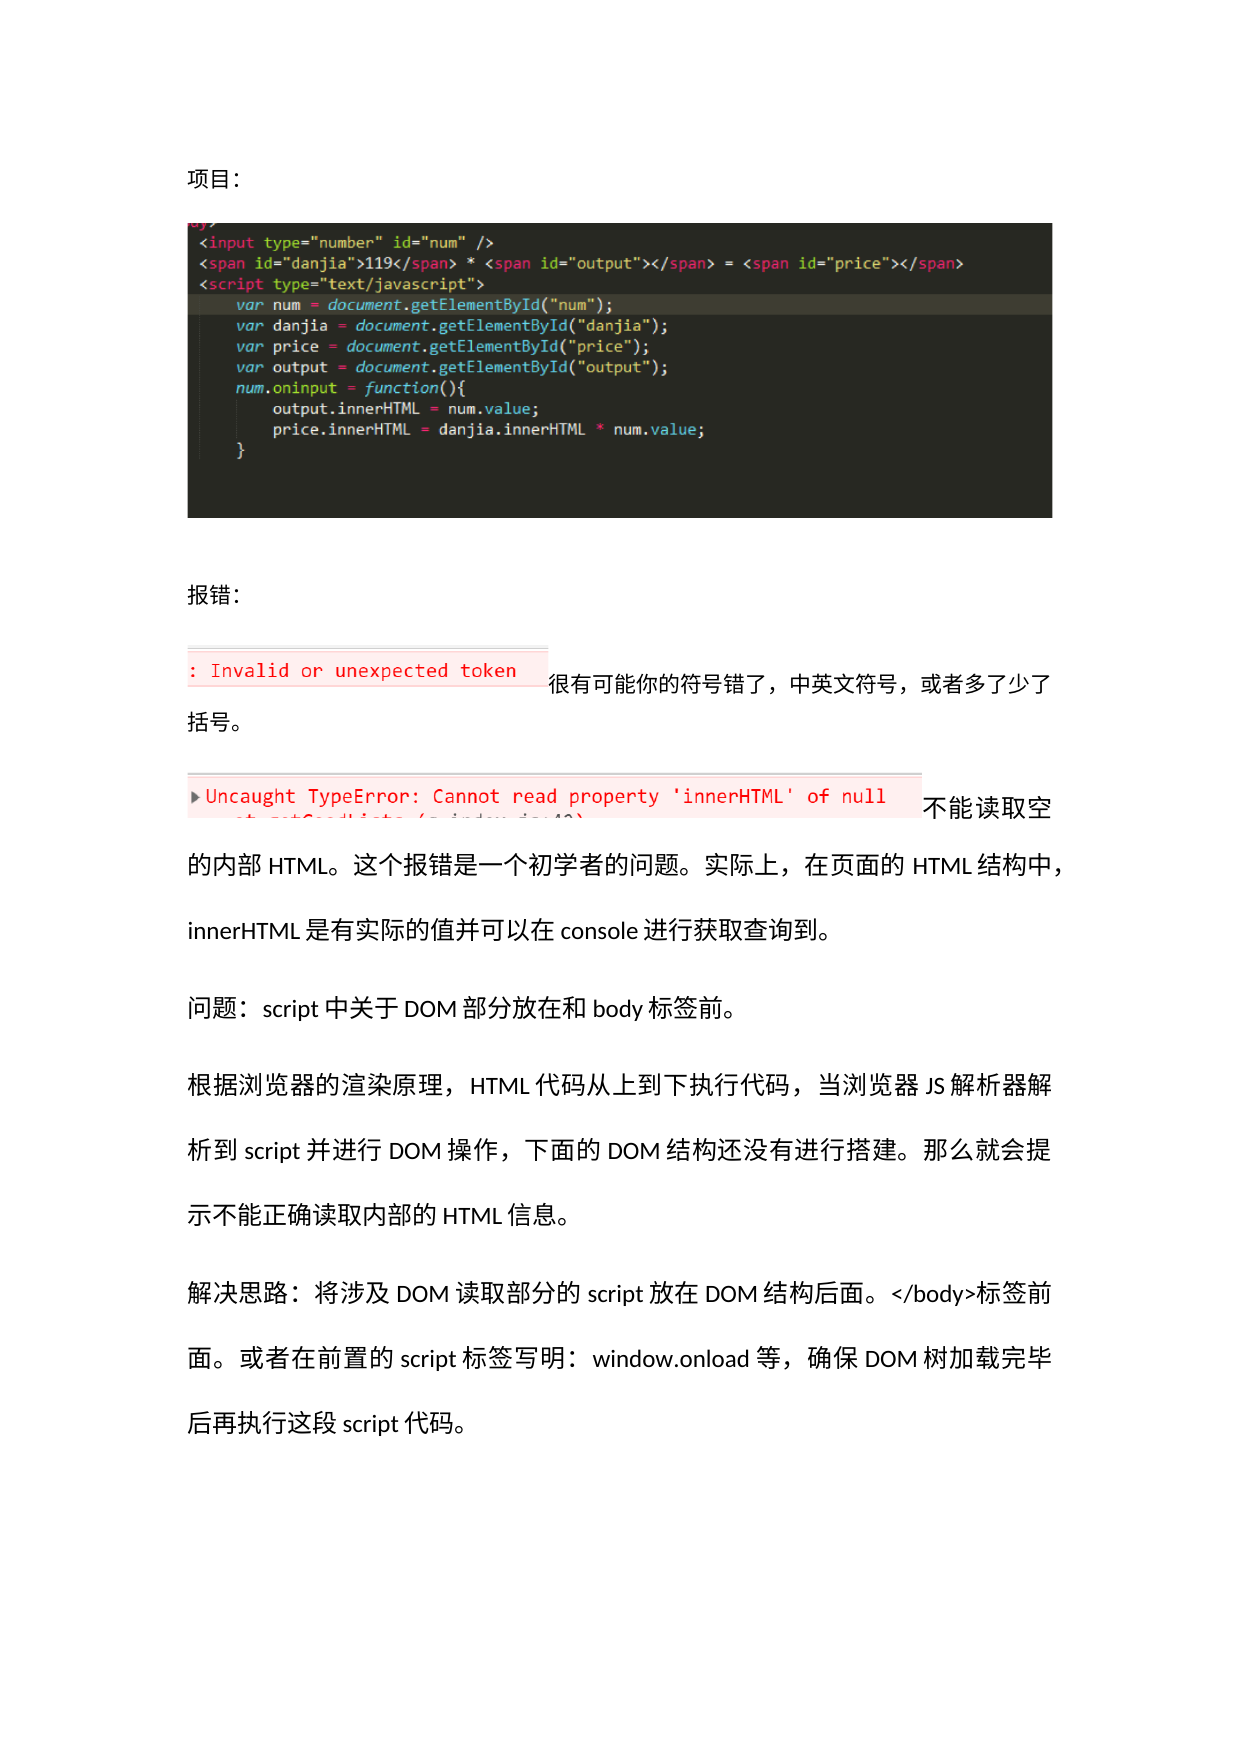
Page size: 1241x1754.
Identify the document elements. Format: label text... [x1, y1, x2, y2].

text 问题：script中关于DOM部分放在和body标签前。 [187, 974, 1053, 1039]
text 根据浏览器的渲染原理，HTML代码从上到下执行代码，当浏览器JS解析器解析到script并进行DOM操作，下面的DOM结构还没有进行搭建。那么就会提示不能正确读取内部的HTML信息。 [187, 1051, 1053, 1246]
text 解决思路：将涉及DOM读取部分的script放在DOM结构后面。</body>标签前面。或者在前置的script标签写明：window.onload等，确保DOM树加载完毕后再执行这段script代码。 [187, 1259, 1053, 1454]
list 报错： [187, 578, 1053, 610]
picture [187, 645, 549, 693]
picture [187, 772, 922, 818]
picture [187, 223, 1053, 518]
list 项目： [187, 162, 1053, 194]
text 不能读取空的内部HTML。这个报错是一个初学者的问题。实际上，在页面的HTML结构中，innerHTML是有实际的值并可以在console进行获取查询到。 [187, 766, 1053, 961]
list 很有可能你的符号错了，中英文符号，或者多了少了括号。 [187, 639, 1053, 737]
